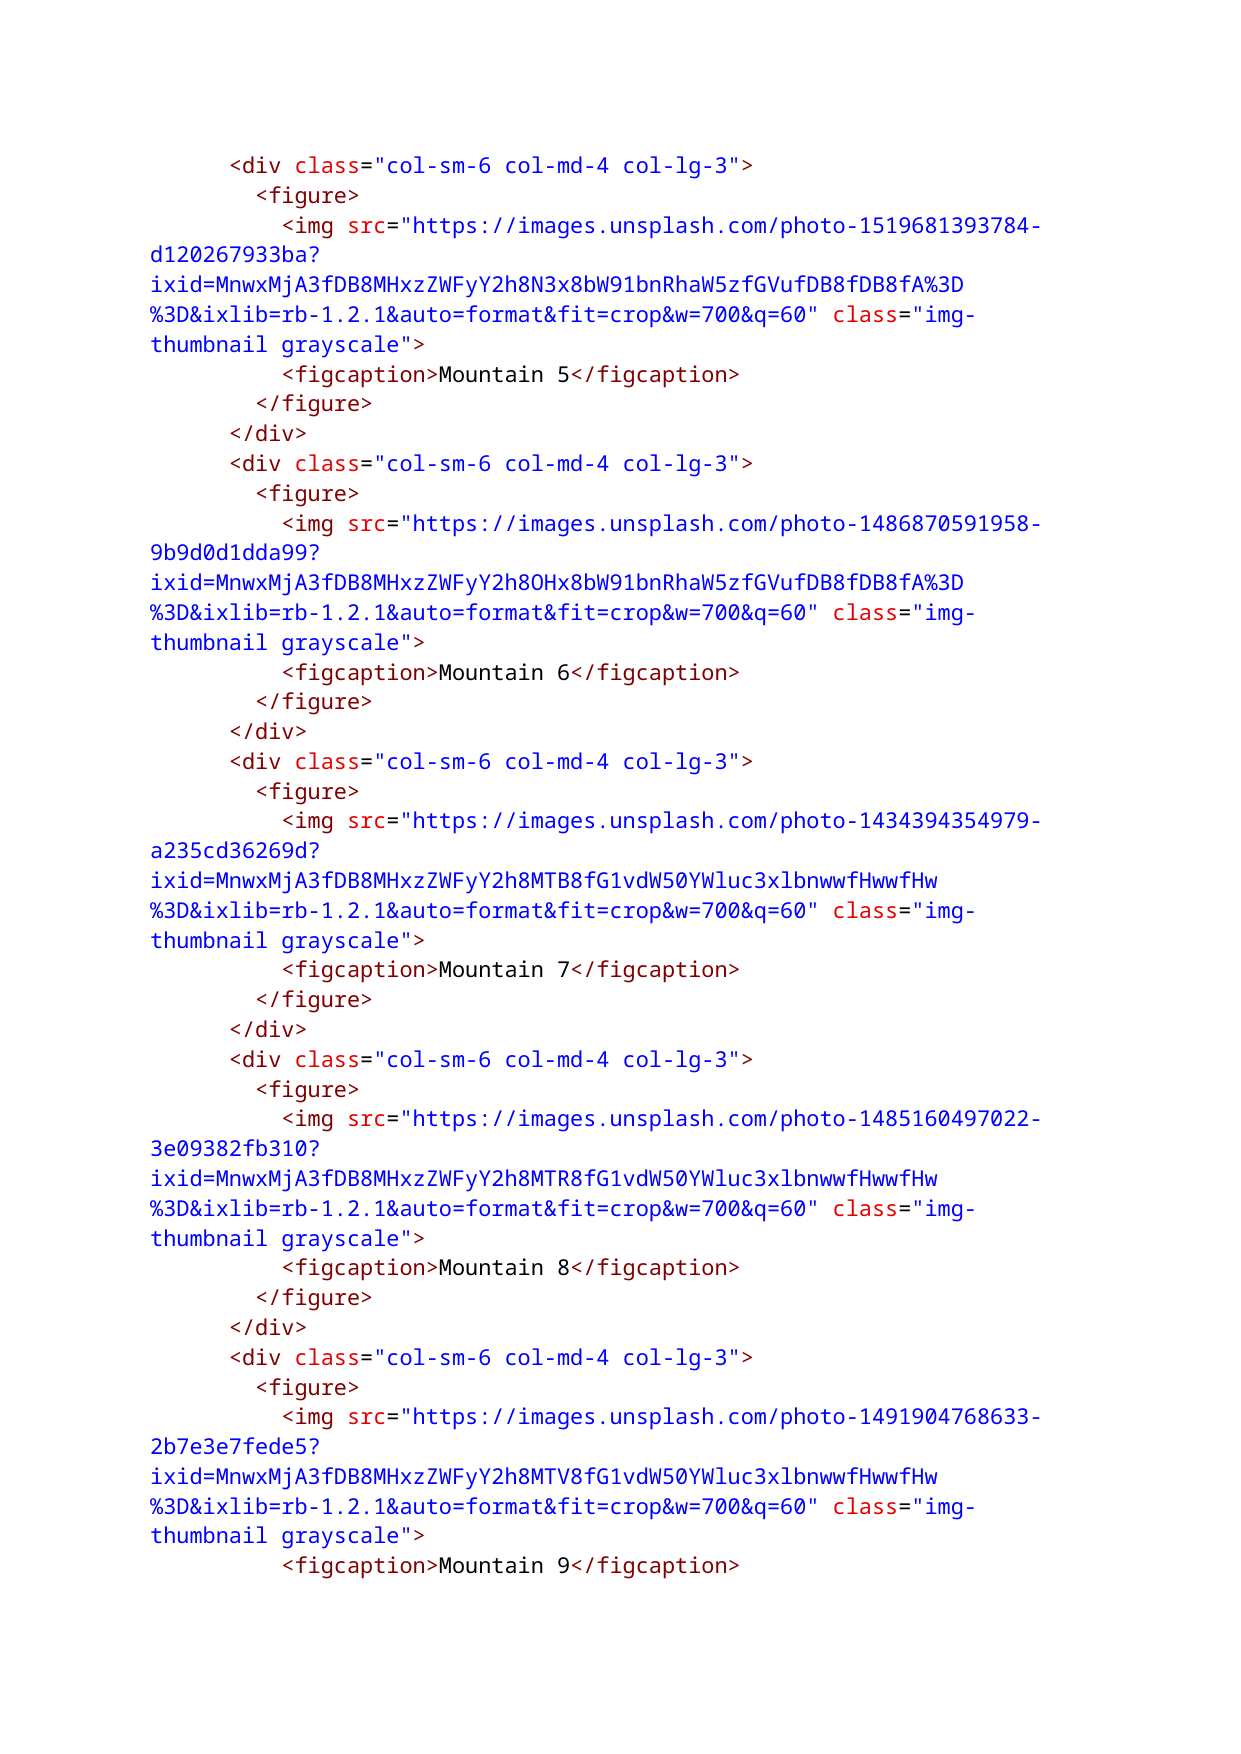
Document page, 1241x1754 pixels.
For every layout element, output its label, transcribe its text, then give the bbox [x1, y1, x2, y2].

text </figure> [150, 984, 1090, 1014]
text <figure> [150, 180, 1090, 209]
text <figcaption>Mountain 9</figcaption> [150, 1550, 1090, 1580]
text <img src="https://images.unsplash.com/photo-1519681393784-d120267933ba?ixid=MnwxMjA3fDB8MHxzZWFyY2h8N3x8bW91bnRhaW5zfGVufDB8fDB8fA%3D%3D&ixlib=rb-1.2.1&auto=format&fit=crop&w=700&q=60" class="img-thumbnail grayscale"> [150, 209, 1090, 358]
text </div> [150, 716, 1090, 746]
text <figure> [150, 1073, 1090, 1103]
text <img src="https://images.unsplash.com/photo-1491904768633-2b7e3e7fede5?ixid=MnwxMjA3fDB8MHxzZWFyY2h8MTV8fG1vdW50YWluc3xlbnwwfHwwfHw%3D&ixlib=rb-1.2.1&auto=format&fit=crop&w=700&q=60" class="img-thumbnail grayscale"> [150, 1401, 1090, 1550]
text <img src="https://images.unsplash.com/photo-1485160497022-3e09382fb310?ixid=MnwxMjA3fDB8MHxzZWFyY2h8MTR8fG1vdW50YWluc3xlbnwwfHwwfHw%3D&ixlib=rb-1.2.1&auto=format&fit=crop&w=700&q=60" class="img-thumbnail grayscale"> [150, 1103, 1090, 1252]
text <img src="https://images.unsplash.com/photo-1486870591958-9b9d0d1dda99?ixid=MnwxMjA3fDB8MHxzZWFyY2h8OHx8bW91bnRhaW5zfGVufDB8fDB8fA%3D%3D&ixlib=rb-1.2.1&auto=format&fit=crop&w=700&q=60" class="img-thumbnail grayscale"> [150, 507, 1090, 656]
text <div class="col-sm-6 col-md-4 col-lg-3"> [150, 1044, 1090, 1073]
text <div class="col-sm-6 col-md-4 col-lg-3"> [150, 746, 1090, 776]
text <figcaption>Mountain 8</figcaption> [150, 1252, 1090, 1282]
text </div> [150, 1312, 1090, 1342]
text </figure> [150, 686, 1090, 716]
text <figure> [150, 776, 1090, 805]
text <figure> [150, 478, 1090, 507]
text </div> [150, 1014, 1090, 1044]
text <img src="https://images.unsplash.com/photo-1434394354979-a235cd36269d?ixid=MnwxMjA3fDB8MHxzZWFyY2h8MTB8fG1vdW50YWluc3xlbnwwfHwwfHw%3D&ixlib=rb-1.2.1&auto=format&fit=crop&w=700&q=60" class="img-thumbnail grayscale"> [150, 805, 1090, 954]
text <figcaption>Mountain 5</figcaption> [150, 358, 1090, 388]
text </figure> [150, 388, 1090, 418]
text <div class="col-sm-6 col-md-4 col-lg-3"> [150, 1342, 1090, 1371]
text <figcaption>Mountain 7</figcaption> [150, 954, 1090, 984]
text </div> [150, 418, 1090, 448]
text <figure> [150, 1371, 1090, 1401]
text <div class="col-sm-6 col-md-4 col-lg-3"> [150, 150, 1090, 180]
text <div class="col-sm-6 col-md-4 col-lg-3"> [150, 448, 1090, 478]
text </figure> [150, 1282, 1090, 1312]
text <figcaption>Mountain 6</figcaption> [150, 656, 1090, 686]
